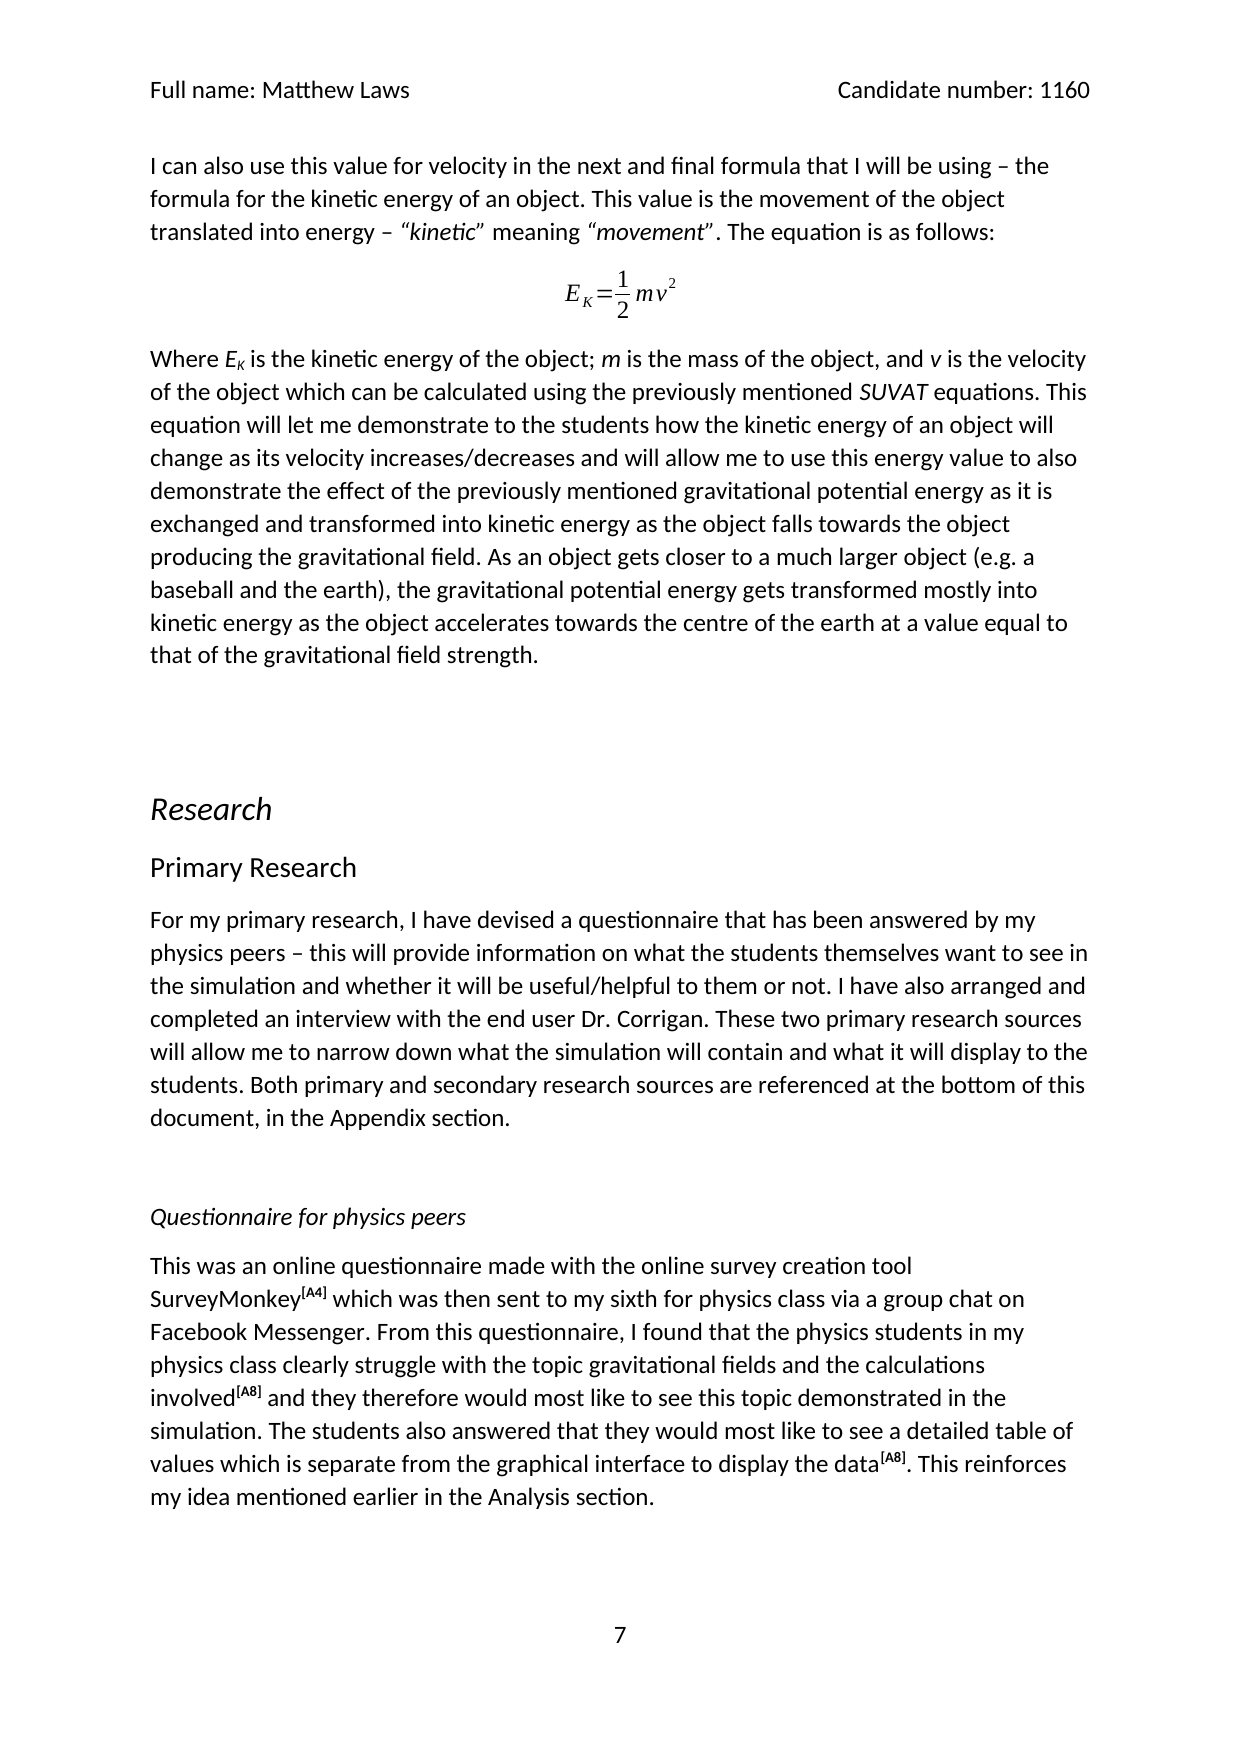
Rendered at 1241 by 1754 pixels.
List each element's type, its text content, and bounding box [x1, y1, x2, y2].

text Where EK is the kinetic energy of the object; m is the mass of the object, and v is the velocity of the object which can be calculated using the previously mentioned SUVAT equations. This equation will let me demonstrate to the students how the kinetic energy of an object will change as its velocity increases/decreases and will allow me to use this energy value to also demonstrate the effect of the previously mentioned gravitational potential energy as it is exchanged and transformed into kinetic energy as the object falls towards the object producing the gravitational field. As an object gets closer to a much larger object (e.g. a baseball and the earth), the gravitational potential energy gets transformed mostly into kinetic energy as the object accelerates towards the centre of the earth at a value equal to that of the gravitational field strength. [150, 343, 1090, 670]
text Research [150, 788, 1090, 829]
text I can also use this value for velocity in the next and final formula that I will be using – the formula for the kinetic energy of an object. This value is the movement of the object translated into energy – “kinetic” meaning “movement”. The equation is as follows: [150, 150, 1090, 246]
text Primary Research [150, 849, 1090, 885]
text For my primary research, I have devised a questionnaire that has been answered by my physics peers – this will provide information on what the students themselves want to see in the simulation and whether it will be useful/helpful to them or not. I have also arranged and completed an interview with the end user Dr. Corrigan. These two primary research sources will allow me to narrow down what the simulation will contain and what it will display to the students. Both primary and secondary research sources are referenced at the bottom of this document, in the Appendix section. [150, 904, 1090, 1132]
text Questionnaire for physics peers [150, 1201, 1090, 1231]
text This was an online questionnaire made with the online survey creation tool SurveyMonkey[A4] which was then sent to my sixth for physics class via a group chat on Facebook Messenger. From this questionnaire, I found that the physics students in my physics class clearly struggle with the topic gravitational fields and the calculations involved[A8] and they therefore would most like to see this topic demonstrated in the simulation. The students also answered that they would most like to see a detailed table of values which is separate from the graphical interface to display the data[A8]. This reinforces my idea mentioned earlier in the Analysis section. [150, 1250, 1090, 1511]
